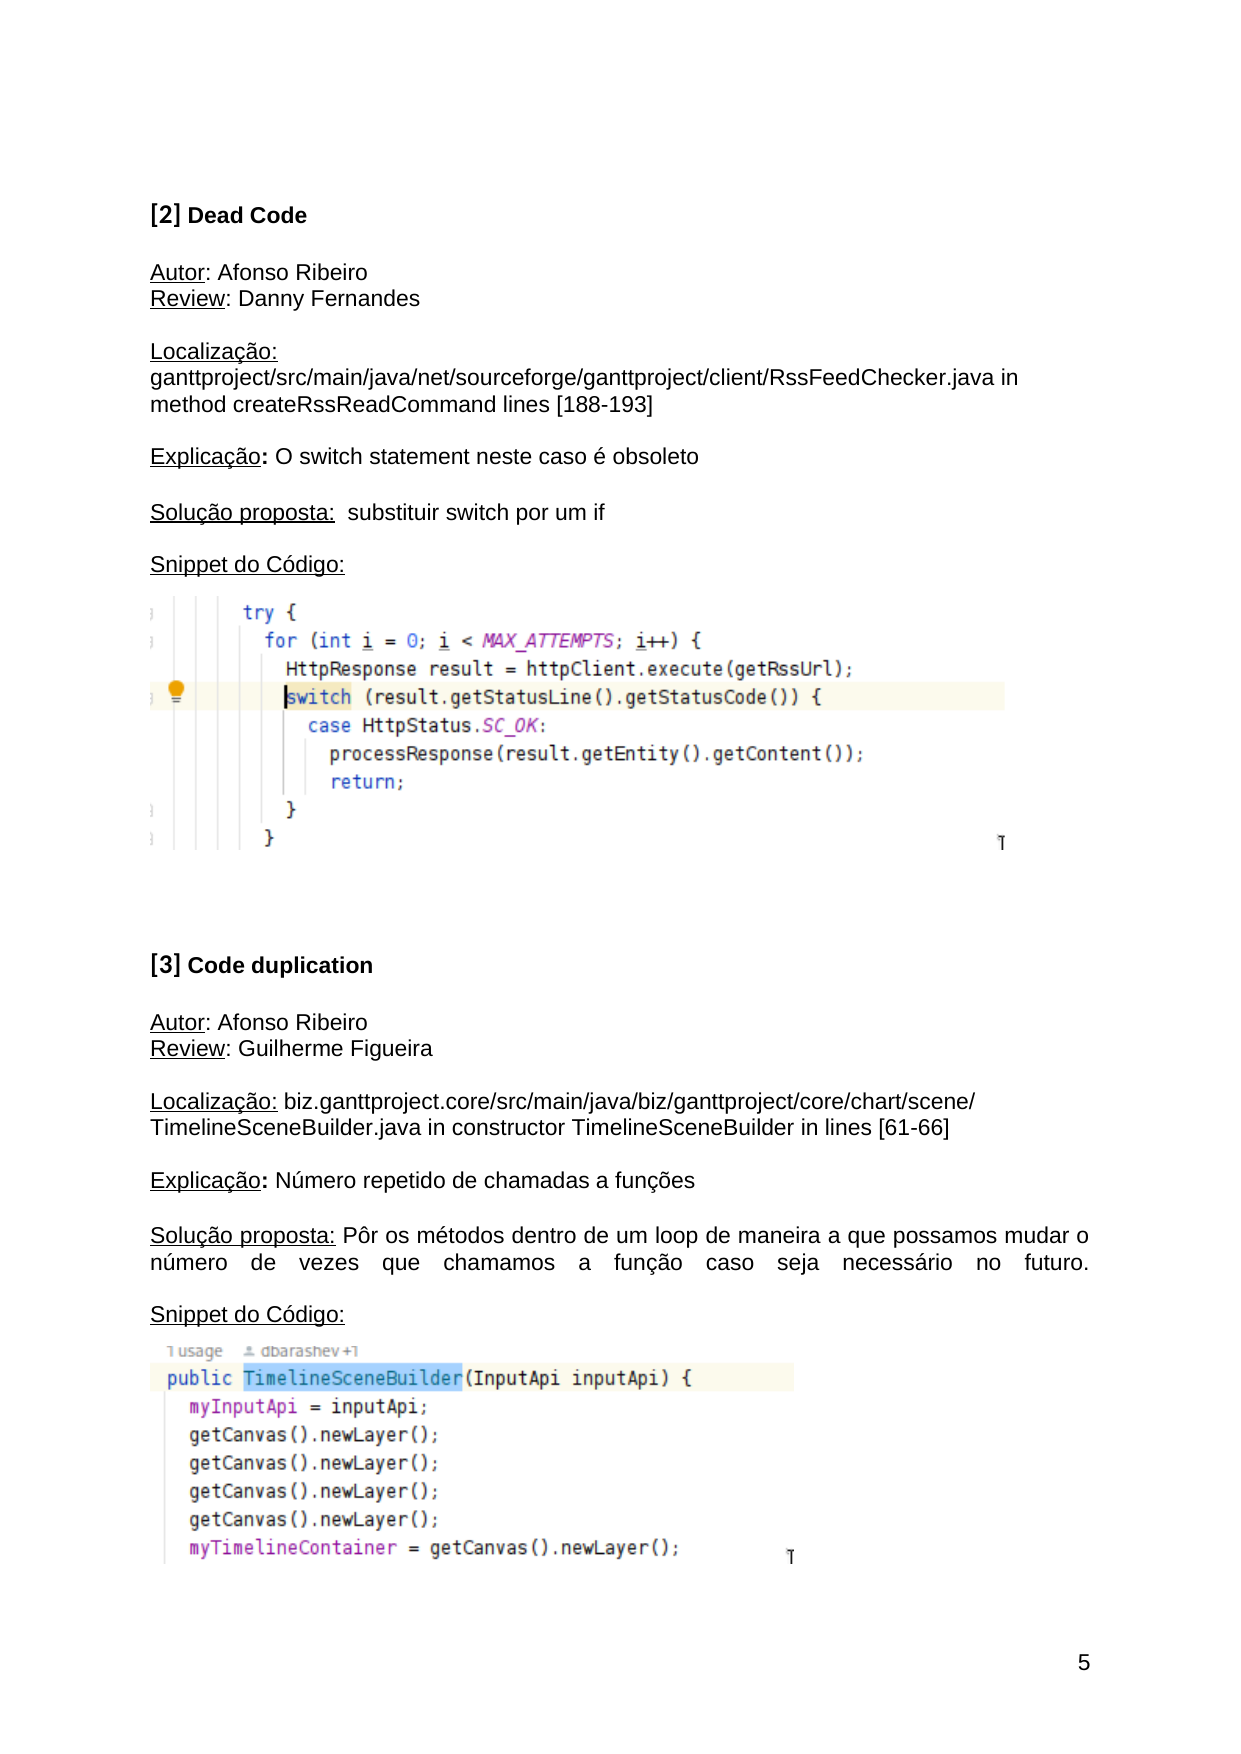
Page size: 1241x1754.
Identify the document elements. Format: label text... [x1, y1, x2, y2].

text Snippet do Código: [150, 1301, 1090, 1328]
text Localização: biz.ganttproject.core/src/main/java/biz/ganttproject/core/chart/scene/TimelineSceneBuilder.java in constructor TimelineSceneBuilder in lines [61-66] [150, 1088, 1090, 1141]
text Autor: Afonso Ribeiro Review: Guilherme Figueira [150, 983, 1090, 1062]
text Autor: Afonso Ribeiro Review: Danny Fernandes [150, 232, 1090, 312]
picture [150, 596, 1005, 850]
picture [150, 1346, 794, 1564]
text Localização: ganttproject/src/main/java/net/sourceforge/ganttproject/client/RssFeedChecker.java in method createRssReadCommand lines [188-193] [150, 338, 1090, 417]
subtitle [2] Dead Code [150, 197, 1090, 230]
subtitle [3] Code duplication [150, 947, 1090, 980]
text Solução proposta: Pôr os métodos dentro de um loop de maneira a que possamos mudar o número de vezes que chamamos a função caso seja necessário no futuro. [150, 1222, 1090, 1301]
text Explicação: O switch statement neste caso é obsoleto [150, 443, 1090, 470]
text Snippet do Código: [150, 551, 1090, 577]
text Solução proposta: substituir switch por um if [150, 498, 1090, 551]
text Explicação: Número repetido de chamadas a funções [150, 1167, 1090, 1193]
